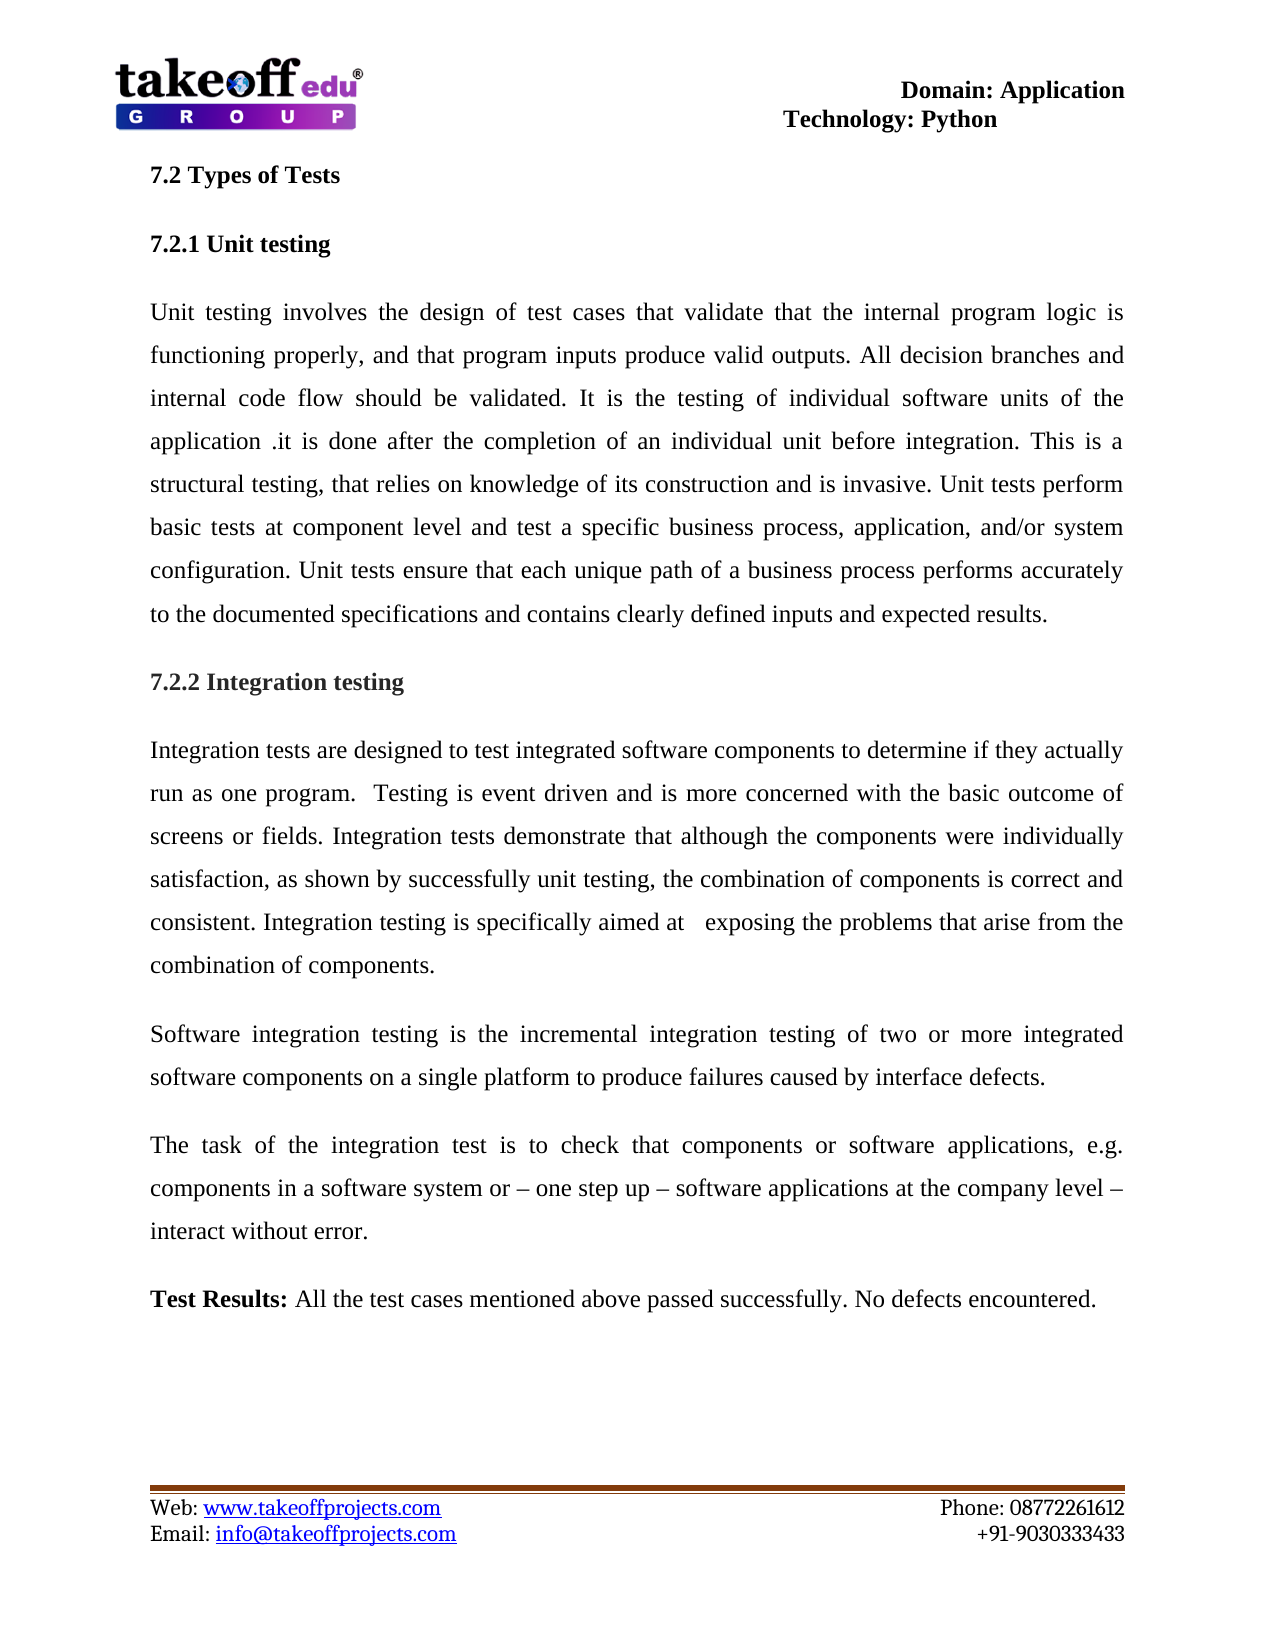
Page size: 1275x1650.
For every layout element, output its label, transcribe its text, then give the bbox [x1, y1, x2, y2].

subtitle 7.2.2 Integration testing [150, 667, 1125, 696]
text The task of the integration test is to check that components or software applications, e.g. components in a software system or – one step up – software applications at the company level – interact without error. [150, 1130, 1125, 1245]
text Test Results: All the test cases mentioned above passed successfully. No defects encountered. [150, 1284, 1125, 1313]
picture [112, 53, 366, 140]
subtitle 7.2.1 Unit testing [150, 229, 1125, 257]
text Unit testing involves the design of test cases that validate that the internal program logic is functioning properly, and that program inputs produce valid outputs. All decision branches and internal code flow should be validated. It is the testing of individual software units of the application .it is done after the completion of an individual unit before integration. This is a structural testing, that relies on knowledge of its construction and is invasive. Unit tests perform basic tests at component level and test a specific business process, application, and/or system configuration. Unit tests ensure that each unique path of a business process performs accurately to the documented specifications and contains clearly defined inputs and expected results. [150, 297, 1125, 627]
text Software integration testing is the incremental integration testing of two or more integrated software components on a single platform to produce failures caused by interface defects. [150, 1019, 1125, 1091]
text Integration tests are designed to test integrated software components to determine if they actually run as one program. Testing is event driven and is more concerned with the basic outcome of screens or fields. Integration tests demonstrate that although the components were individually satisfaction, as shown by successfully unit testing, the combination of components is correct and consistent. Integration testing is specifically aimed at exposing the problems that arise from the combination of components. [150, 735, 1125, 979]
subtitle 7.2 Types of Tests [150, 161, 1125, 189]
